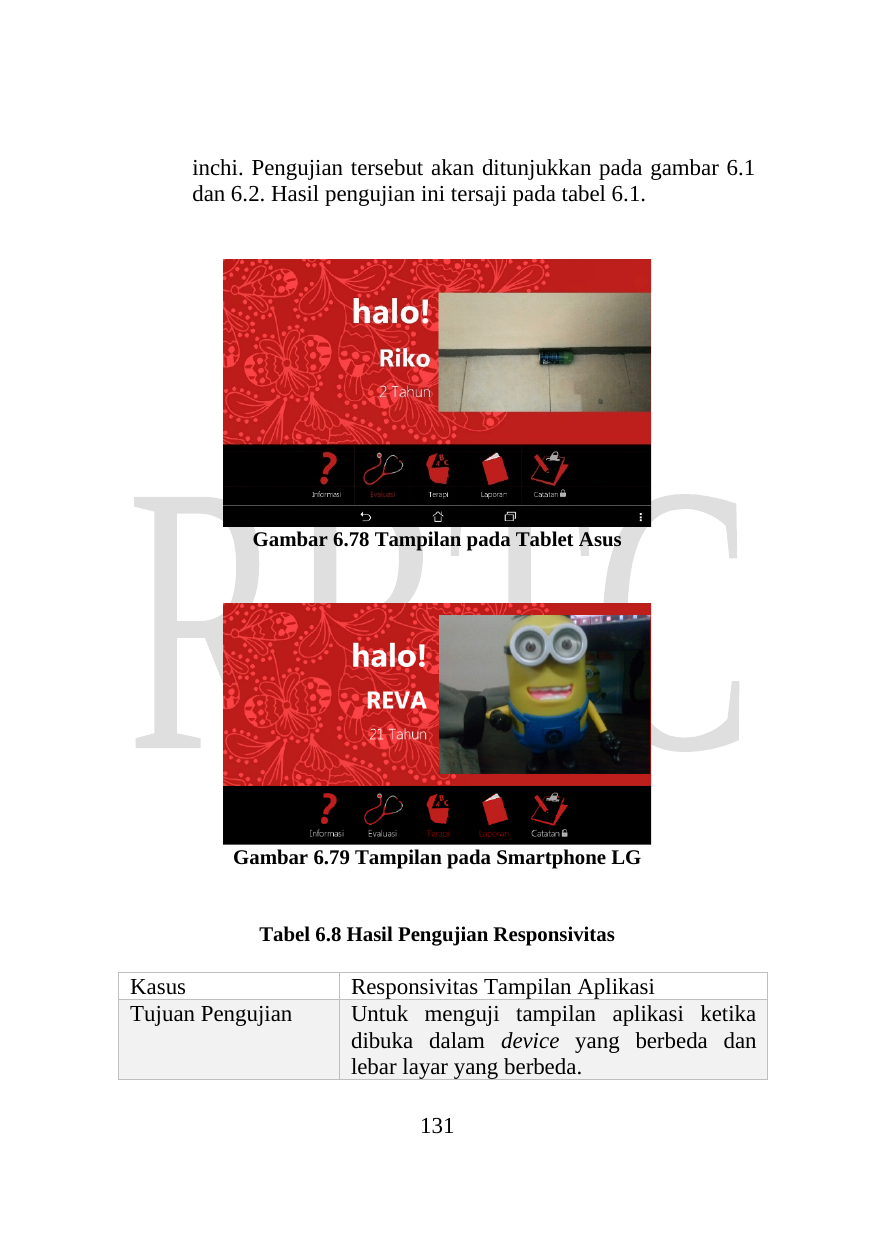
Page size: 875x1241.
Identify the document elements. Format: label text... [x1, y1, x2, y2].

picture [223, 603, 652, 845]
table_header Responsivitas Tampilan Aplikasi [340, 973, 767, 999]
table_cell Untuk menguji tampilan aplikasi ketika dibuka dalam device yang berbeda dan lebar layar yang berbeda. [340, 1000, 767, 1079]
picture [223, 259, 652, 527]
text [192, 154, 756, 207]
table_cell Tujuan Pengujian [119, 1000, 339, 1079]
table_header Kasus [119, 973, 339, 999]
